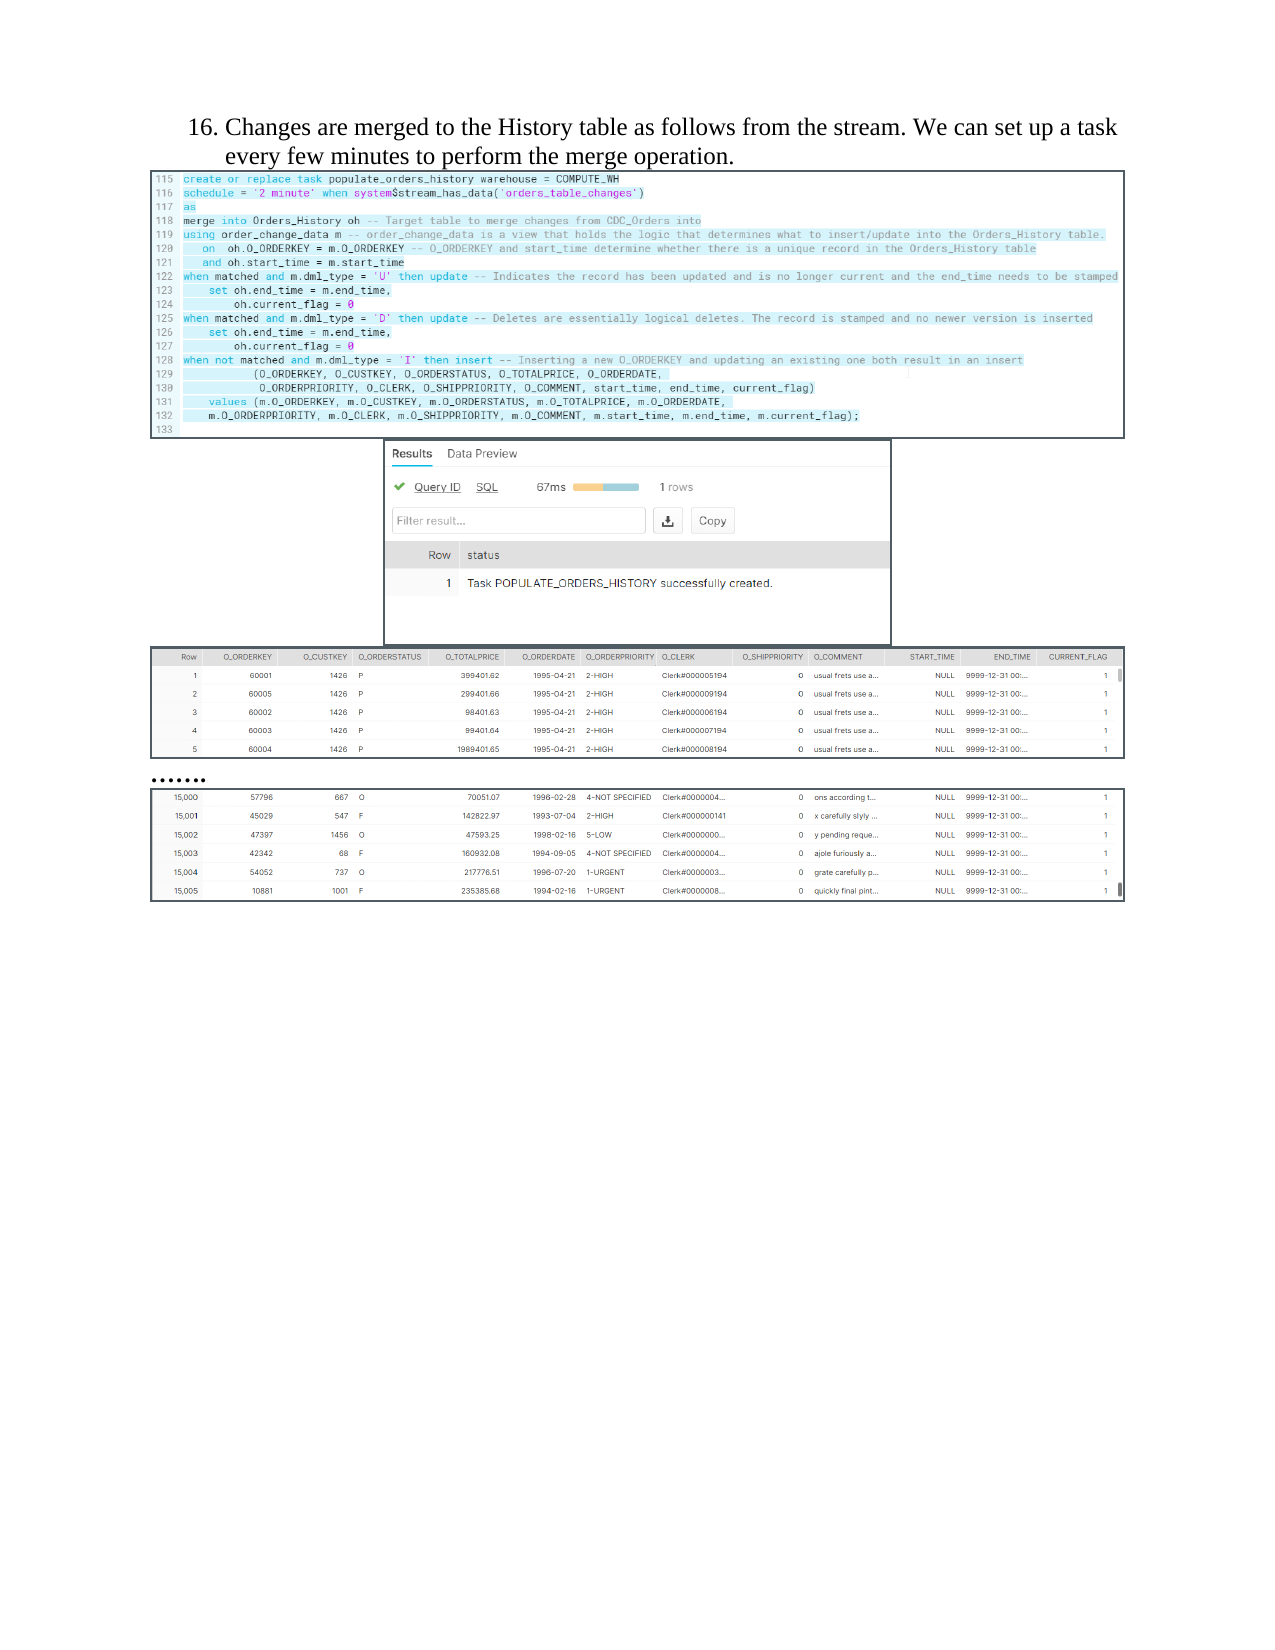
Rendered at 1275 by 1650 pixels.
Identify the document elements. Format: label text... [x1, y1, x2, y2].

text ……. [150, 759, 1125, 788]
picture [152, 172, 1123, 437]
picture [152, 790, 1123, 900]
picture [152, 649, 1123, 757]
picture [385, 441, 890, 644]
list Changes are merged to the History table as follows from the stream. We can set up a task every few minutes to perform the merge operation. [187, 112, 1125, 170]
